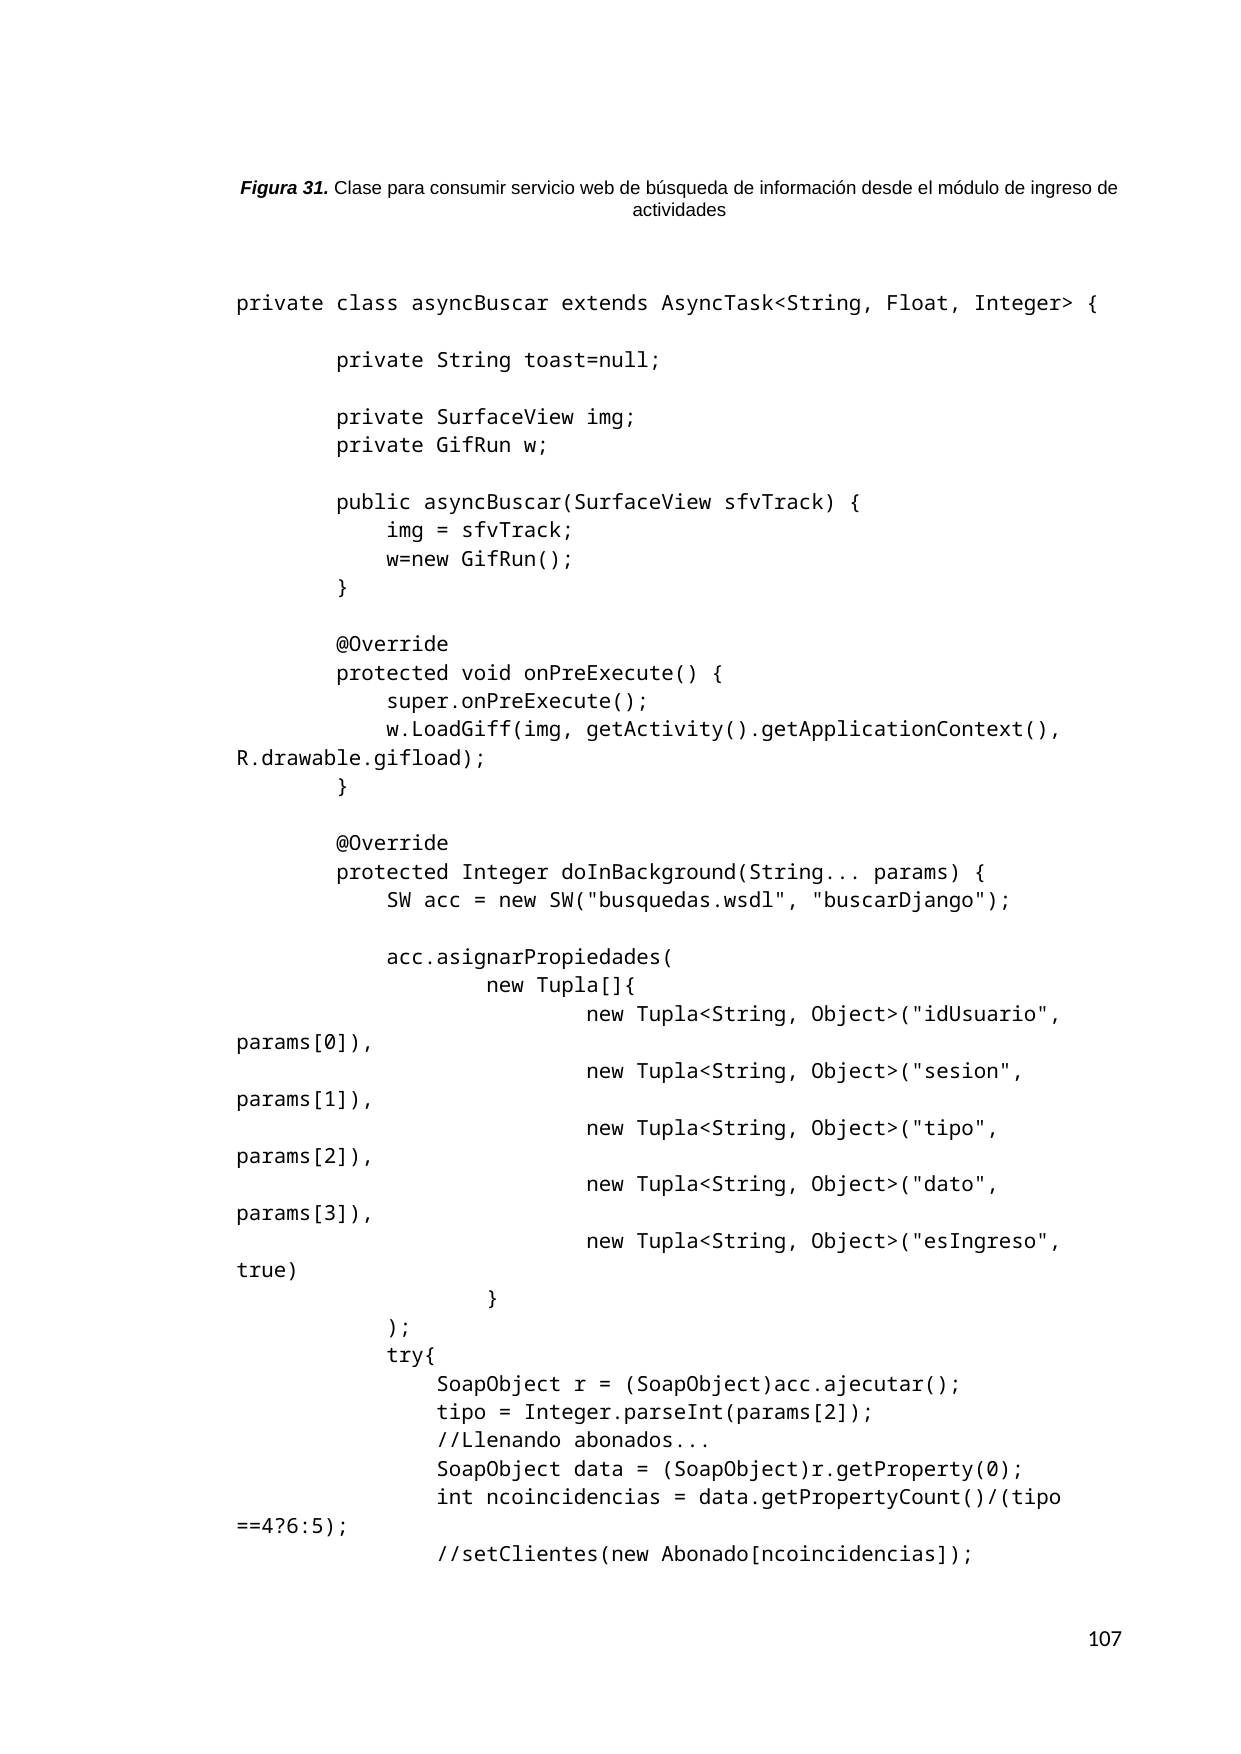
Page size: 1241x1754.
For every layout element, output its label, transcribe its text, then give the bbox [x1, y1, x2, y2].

text } [236, 1283, 1122, 1312]
text SoapObject r = (SoapObject)acc.ajecutar(); [236, 1369, 1122, 1397]
text private String toast=null; [236, 345, 1122, 373]
text @Override [236, 828, 1122, 857]
text try{ [236, 1340, 1122, 1369]
text private class asyncBuscar extends AsyncTask<String, Float, Integer> { [236, 288, 1122, 316]
text acc.asignarPropiedades( [236, 942, 1122, 971]
text //Llenando abonados... [236, 1426, 1122, 1454]
text tipo = Integer.parseInt(params[2]); [236, 1397, 1122, 1426]
text w.LoadGiff(img, getActivity().getApplicationContext(), R.drawable.gifload); [236, 714, 1122, 771]
text ); [236, 1312, 1122, 1340]
text new Tupla<String, Object>("esIngreso", true) [236, 1226, 1122, 1283]
text SW acc = new SW("busquedas.wsdl", "buscarDjango"); [236, 885, 1122, 914]
text new Tupla<String, Object>("tipo", params[2]), [236, 1113, 1122, 1169]
text @Override [236, 629, 1122, 658]
text int ncoincidencias = data.getPropertyCount()/(tipo ==4?6:5); [236, 1482, 1122, 1539]
text super.onPreExecute(); [236, 686, 1122, 714]
text } [236, 572, 1122, 601]
text w=new GifRun(); [236, 544, 1122, 572]
text //setClientes(new Abonado[ncoincidencias]); [236, 1539, 1122, 1568]
text Figura 31. Clase para consumir servicio web de búsqueda de información desde el módulo de ingreso de actividades [236, 177, 1122, 220]
text new Tupla<String, Object>("idUsuario", params[0]), [236, 999, 1122, 1056]
text img = sfvTrack; [236, 516, 1122, 544]
text private SurfaceView img; [236, 402, 1122, 430]
text new Tupla<String, Object>("sesion", params[1]), [236, 1056, 1122, 1113]
text SoapObject data = (SoapObject)r.getProperty(0); [236, 1454, 1122, 1482]
text protected void onPreExecute() { [236, 658, 1122, 686]
text protected Integer doInBackground(String... params) { [236, 857, 1122, 885]
text new Tupla<String, Object>("dato", params[3]), [236, 1169, 1122, 1226]
text new Tupla[]{ [236, 971, 1122, 999]
text private GifRun w; [236, 430, 1122, 459]
text } [236, 771, 1122, 800]
text public asyncBuscar(SurfaceView sfvTrack) { [236, 487, 1122, 516]
